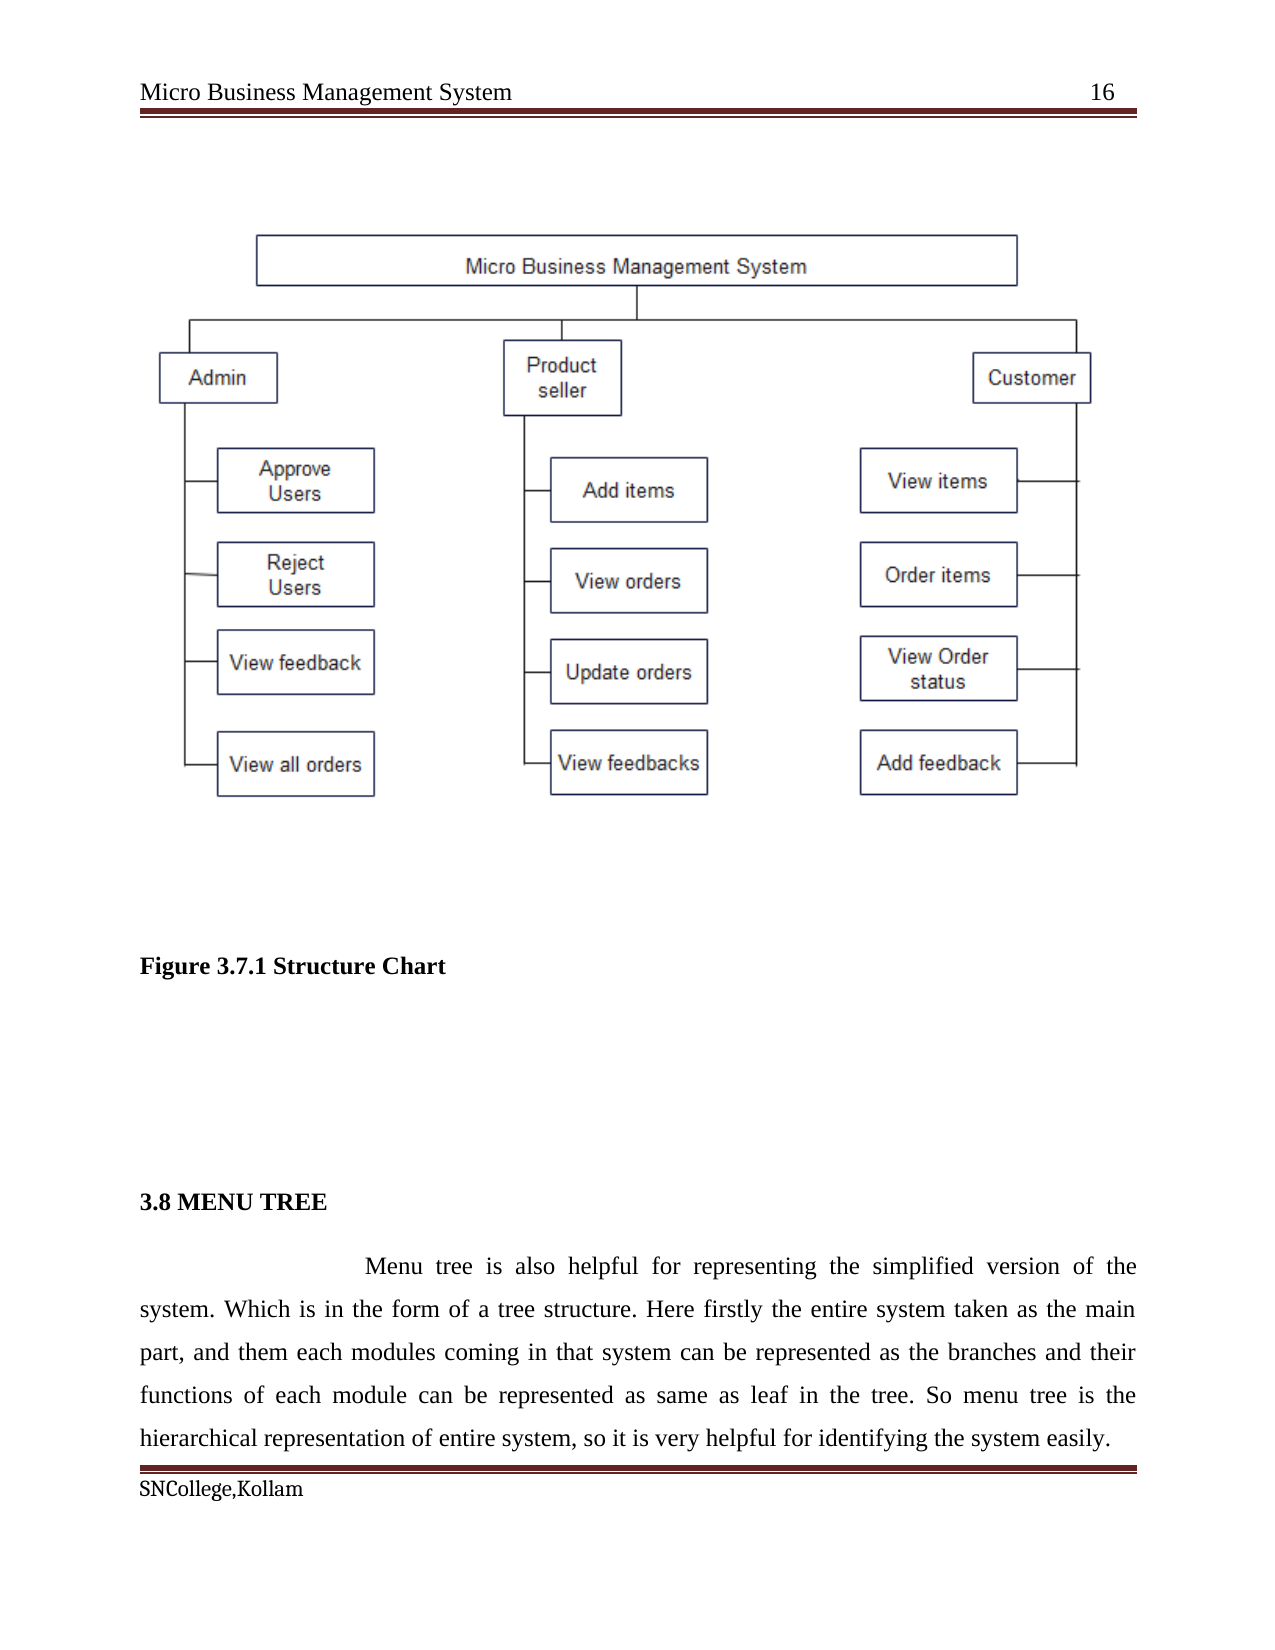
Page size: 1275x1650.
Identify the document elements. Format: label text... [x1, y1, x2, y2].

text Menu tree is also helpful for representing the simplified version of the system. Which is in the form of a tree structure. Here firstly the entire system taken as the main part, and them each modules coming in that system can be represented as the branches and their functions of each module can be represented as same as leaf in the tree. So menu tree is the hierarchical representation of entire system, so it is very helpful for identifying the system easily. [139, 1251, 1137, 1452]
picture [139, 202, 1112, 830]
text 3.8 MENU TREE [139, 1187, 1137, 1216]
text Figure 3.7.1 Structure Chart [139, 951, 1137, 980]
